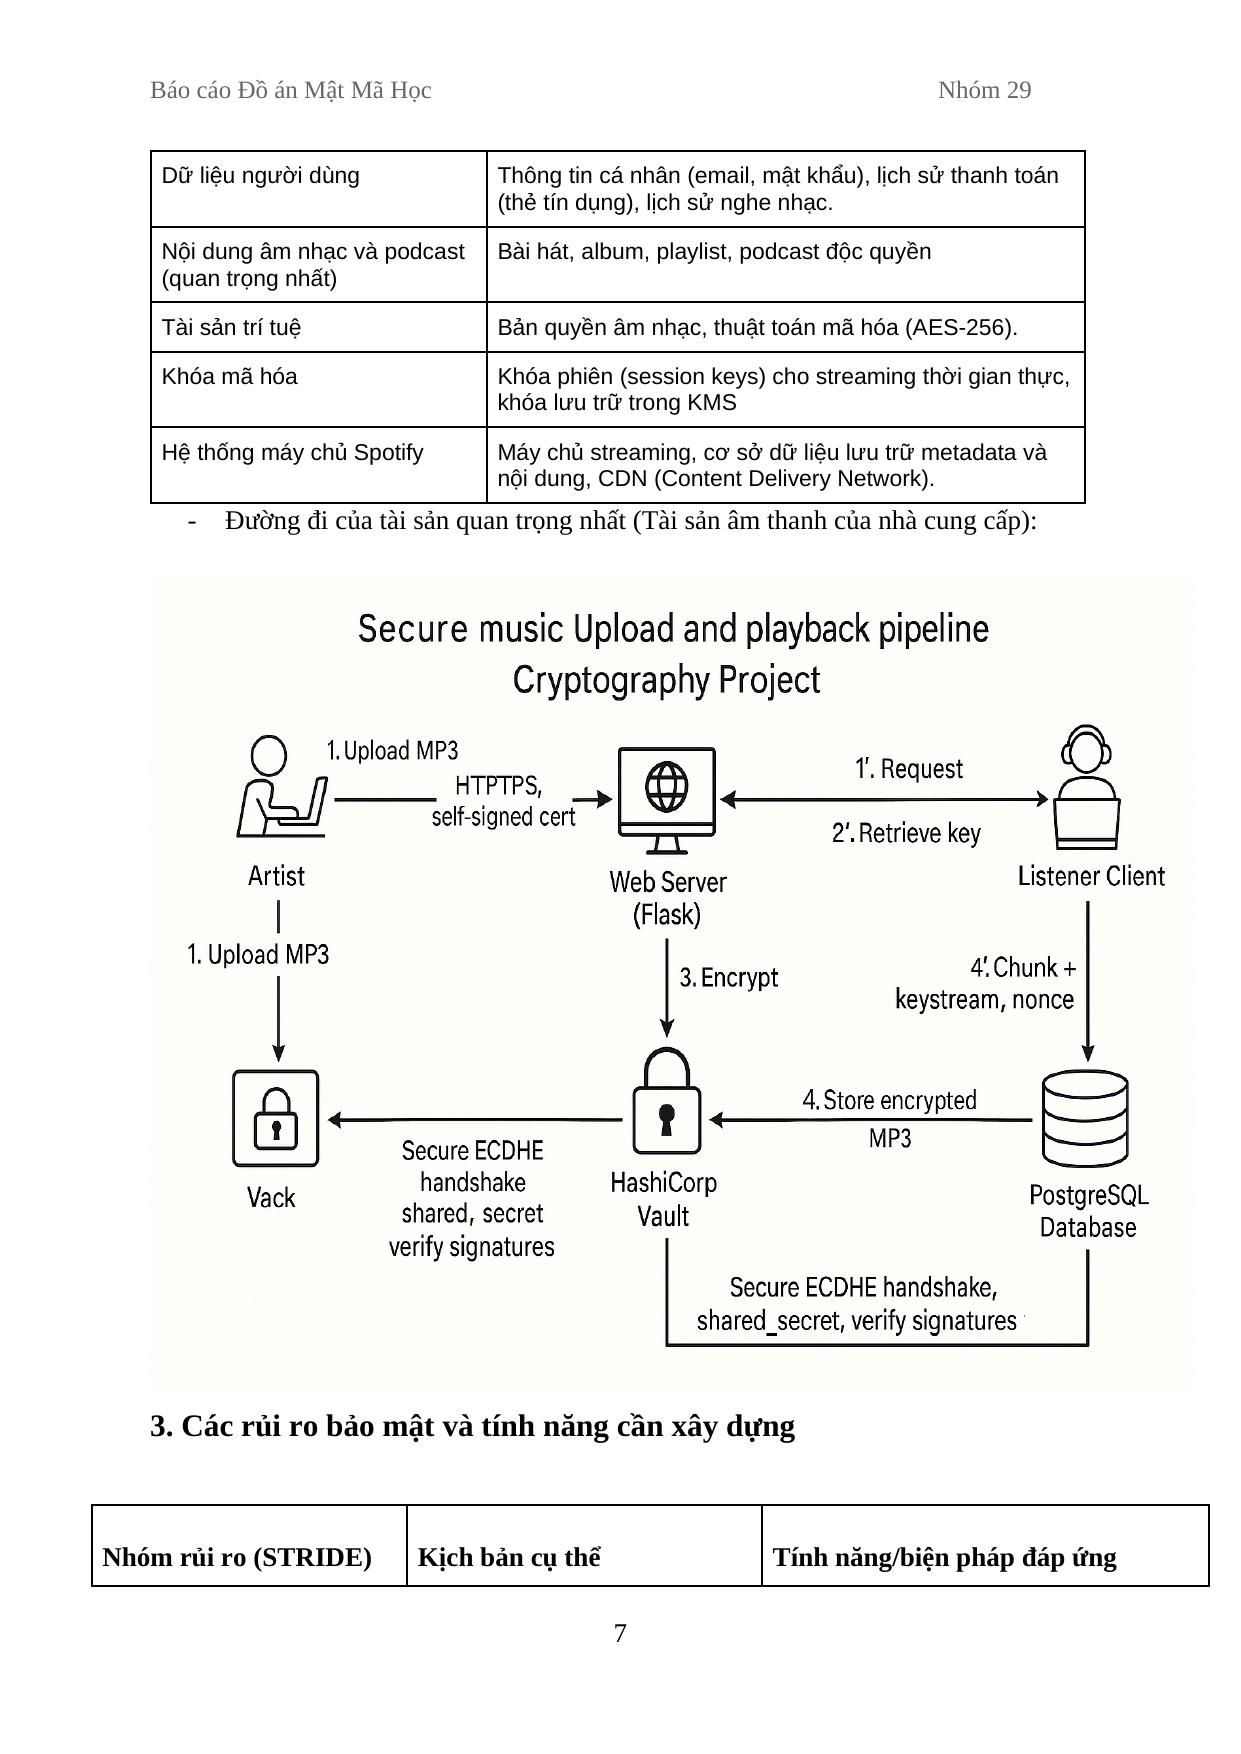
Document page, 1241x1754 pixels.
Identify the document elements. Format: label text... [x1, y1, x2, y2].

subtitle 3. Các rủi ro bảo mật và tính năng cần xây dựng [150, 1407, 1090, 1443]
table_header Kịch bản cụ thể [408, 1506, 761, 1585]
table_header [763, 1506, 1208, 1585]
table_cell Tài sản trí tuệ [152, 303, 486, 351]
table_cell Bản quyền âm nhạc, thuật toán mã hóa (AES-256). [488, 303, 1084, 351]
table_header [93, 1506, 406, 1585]
picture [150, 575, 1194, 1391]
table_cell Khóa phiên (session keys) cho streaming thời gian thực, khóa lưu trữ trong KMS [488, 353, 1084, 426]
table_cell Bài hát, album, playlist, podcast độc quyền [488, 228, 1084, 301]
table_cell Hệ thống máy chủ Spotify [152, 428, 486, 502]
table_cell Dữ liệu người dùng [152, 152, 486, 226]
table_cell Thông tin cá nhân (email, mật khẩu), lịch sử thanh toán (thẻ tín dụng), lịch sử nghe nhạc. [488, 152, 1084, 226]
table_cell Nội dung âm nhạc và podcast (quan trọng nhất) [152, 228, 486, 301]
list Đường đi của tài sản quan trọng nhất (Tài sản âm thanh của nhà cung cấp): [187, 504, 1090, 535]
table_cell Khóa mã hóa [152, 353, 486, 426]
table_cell Máy chủ streaming, cơ sở dữ liệu lưu trữ metadata và nội dung, CDN (Content Delivery Network). [488, 428, 1084, 502]
